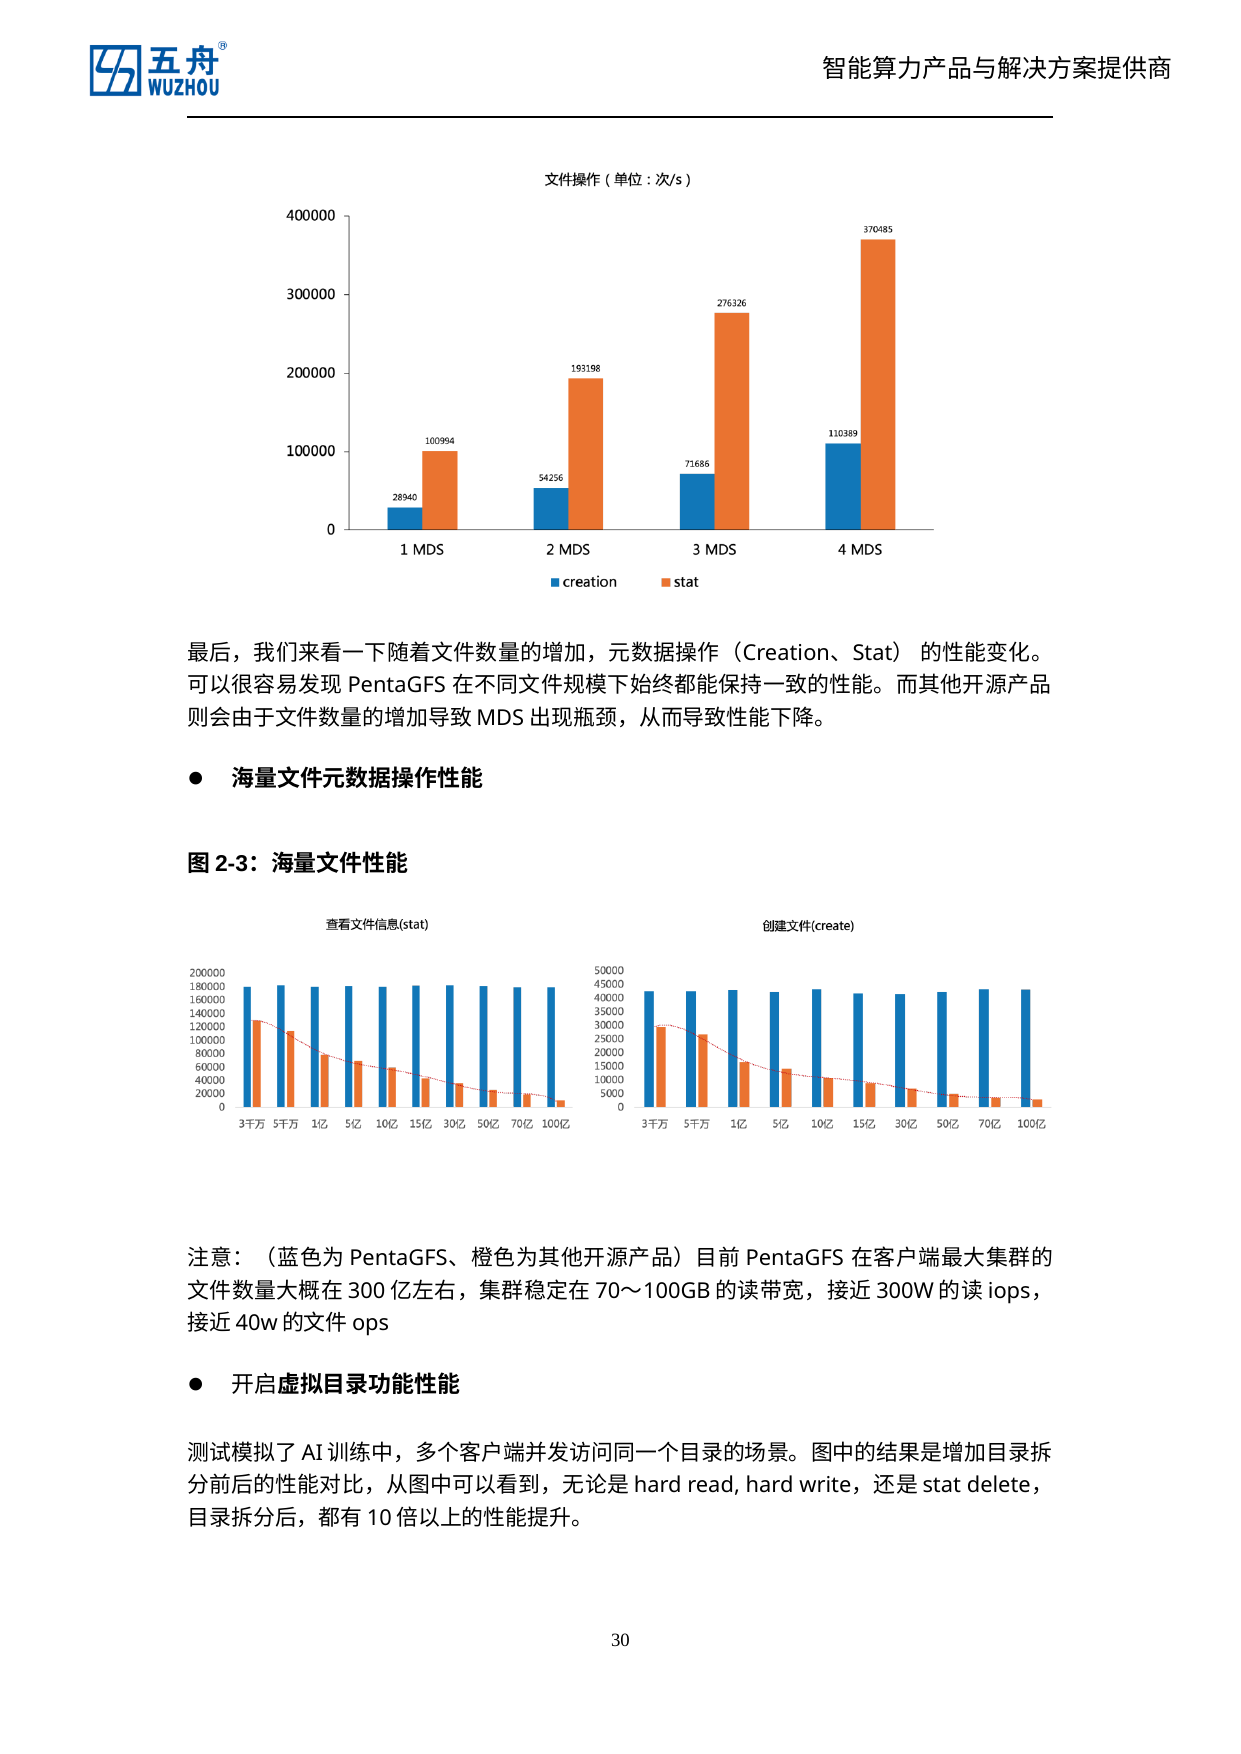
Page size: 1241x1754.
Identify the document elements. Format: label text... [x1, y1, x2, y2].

text 测试模拟了AI训练中，多个客户端并发访问同一个目录的场景。图中的结果是增加目录拆分前后的性能对比，从图中可以看到，无论是hard read, hard write，还是stat delete，目录拆分后，都有10倍以上的性能提升。 [187, 1434, 1053, 1532]
text 注意：（蓝色为PentaGFS、橙色为其他开源产品）目前PentaGFS 在客户端最大集群的文件数量大概在300亿左右，集群稳定在70～100GB的读带宽，接近300W的读iops，接近40w的文件ops [187, 1240, 1053, 1338]
picture [188, 912, 1052, 1148]
text 图2-3：海量文件性能 [187, 828, 1053, 893]
list 海量文件元数据操作性能 [187, 744, 1053, 809]
picture [87, 39, 230, 99]
picture [268, 162, 972, 608]
list 开启虚拟目录功能性能 [187, 1350, 1053, 1415]
text 最后，我们来看一下随着文件数量的增加，元数据操作（Creation、Stat） 的性能变化。可以很容易发现PentaGFS 在不同文件规模下始终都能保持一致的性能。而其他开源产品则会由于文件数量的增加导致MDS 出现瓶颈，从而导致性能下降。 [187, 634, 1053, 732]
